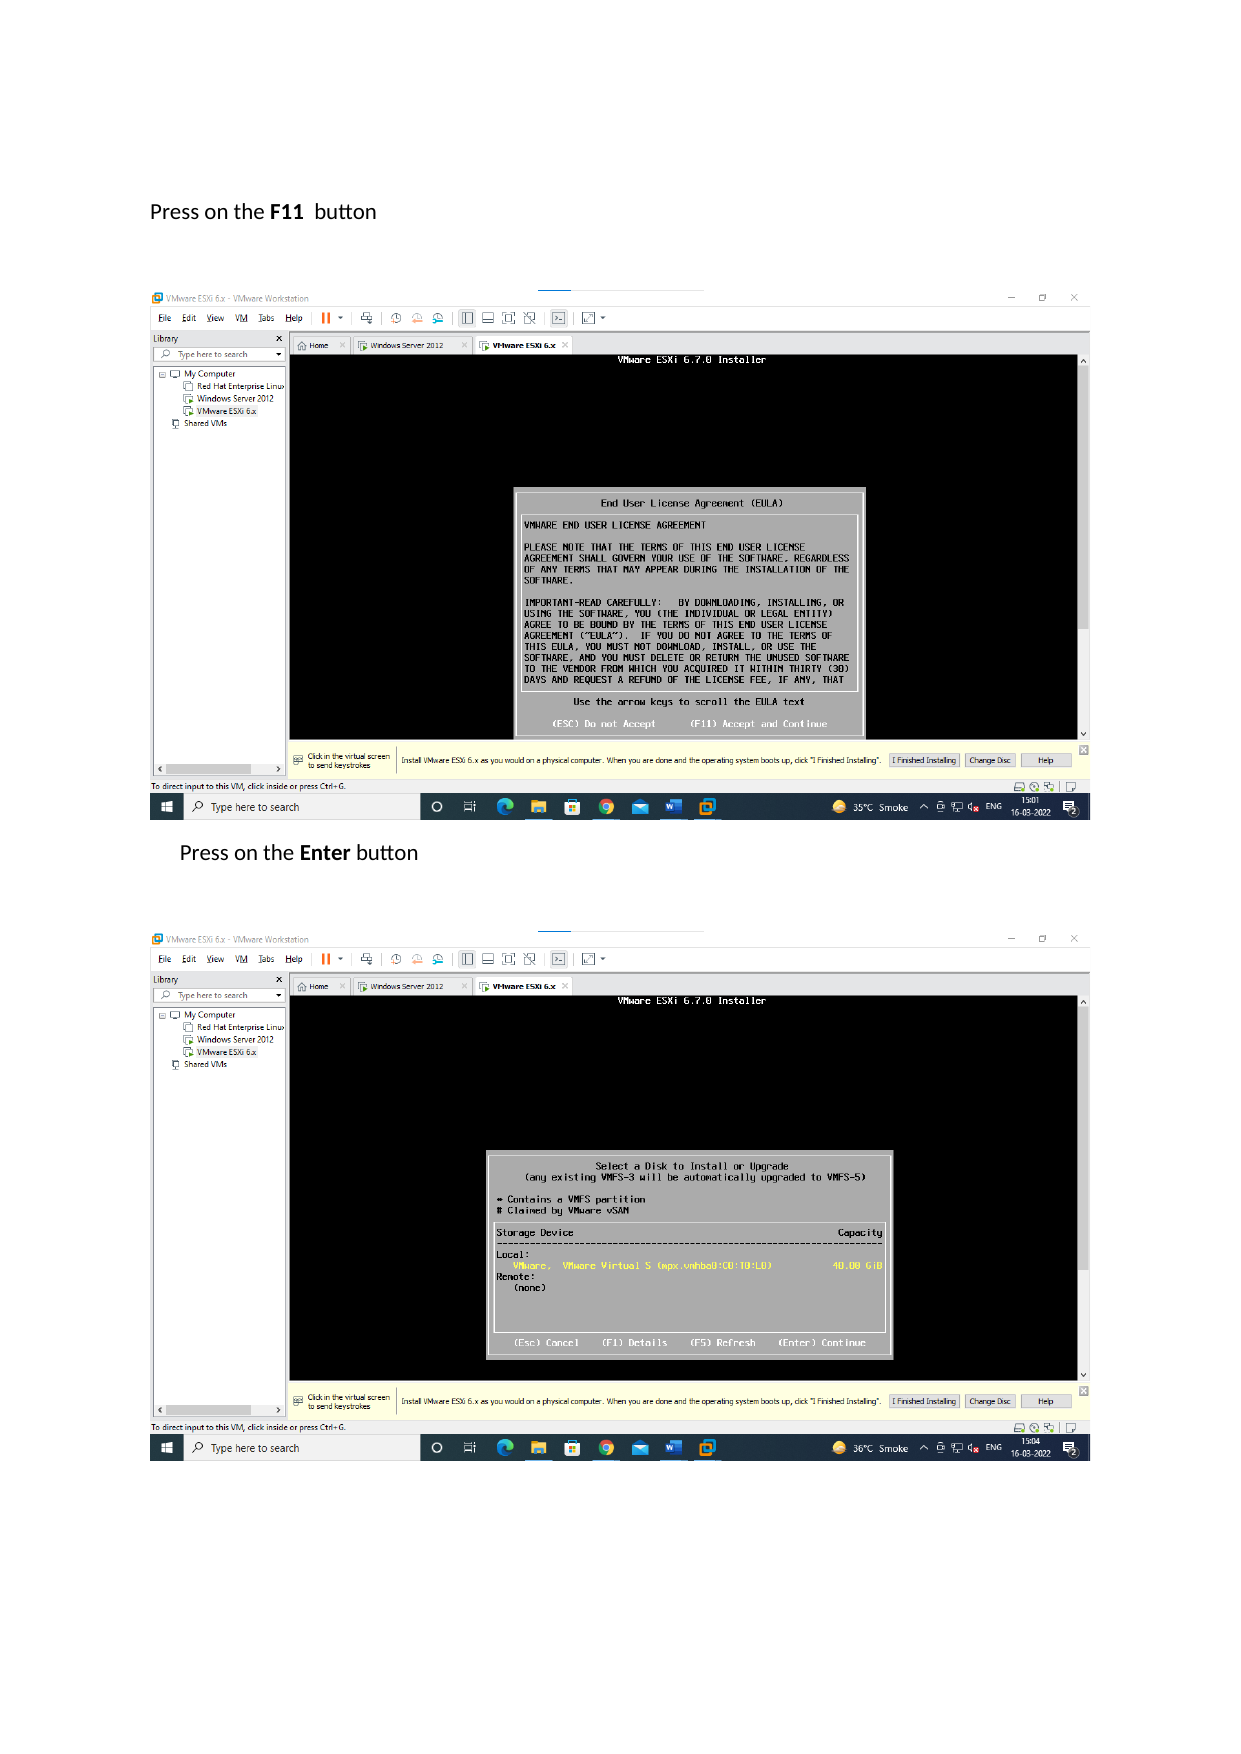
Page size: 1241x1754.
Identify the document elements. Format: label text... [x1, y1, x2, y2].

text Press on the Enter button [179, 838, 1090, 866]
picture [150, 931, 1091, 1461]
picture [150, 290, 1091, 820]
text Press on the F11 button [150, 197, 1090, 225]
